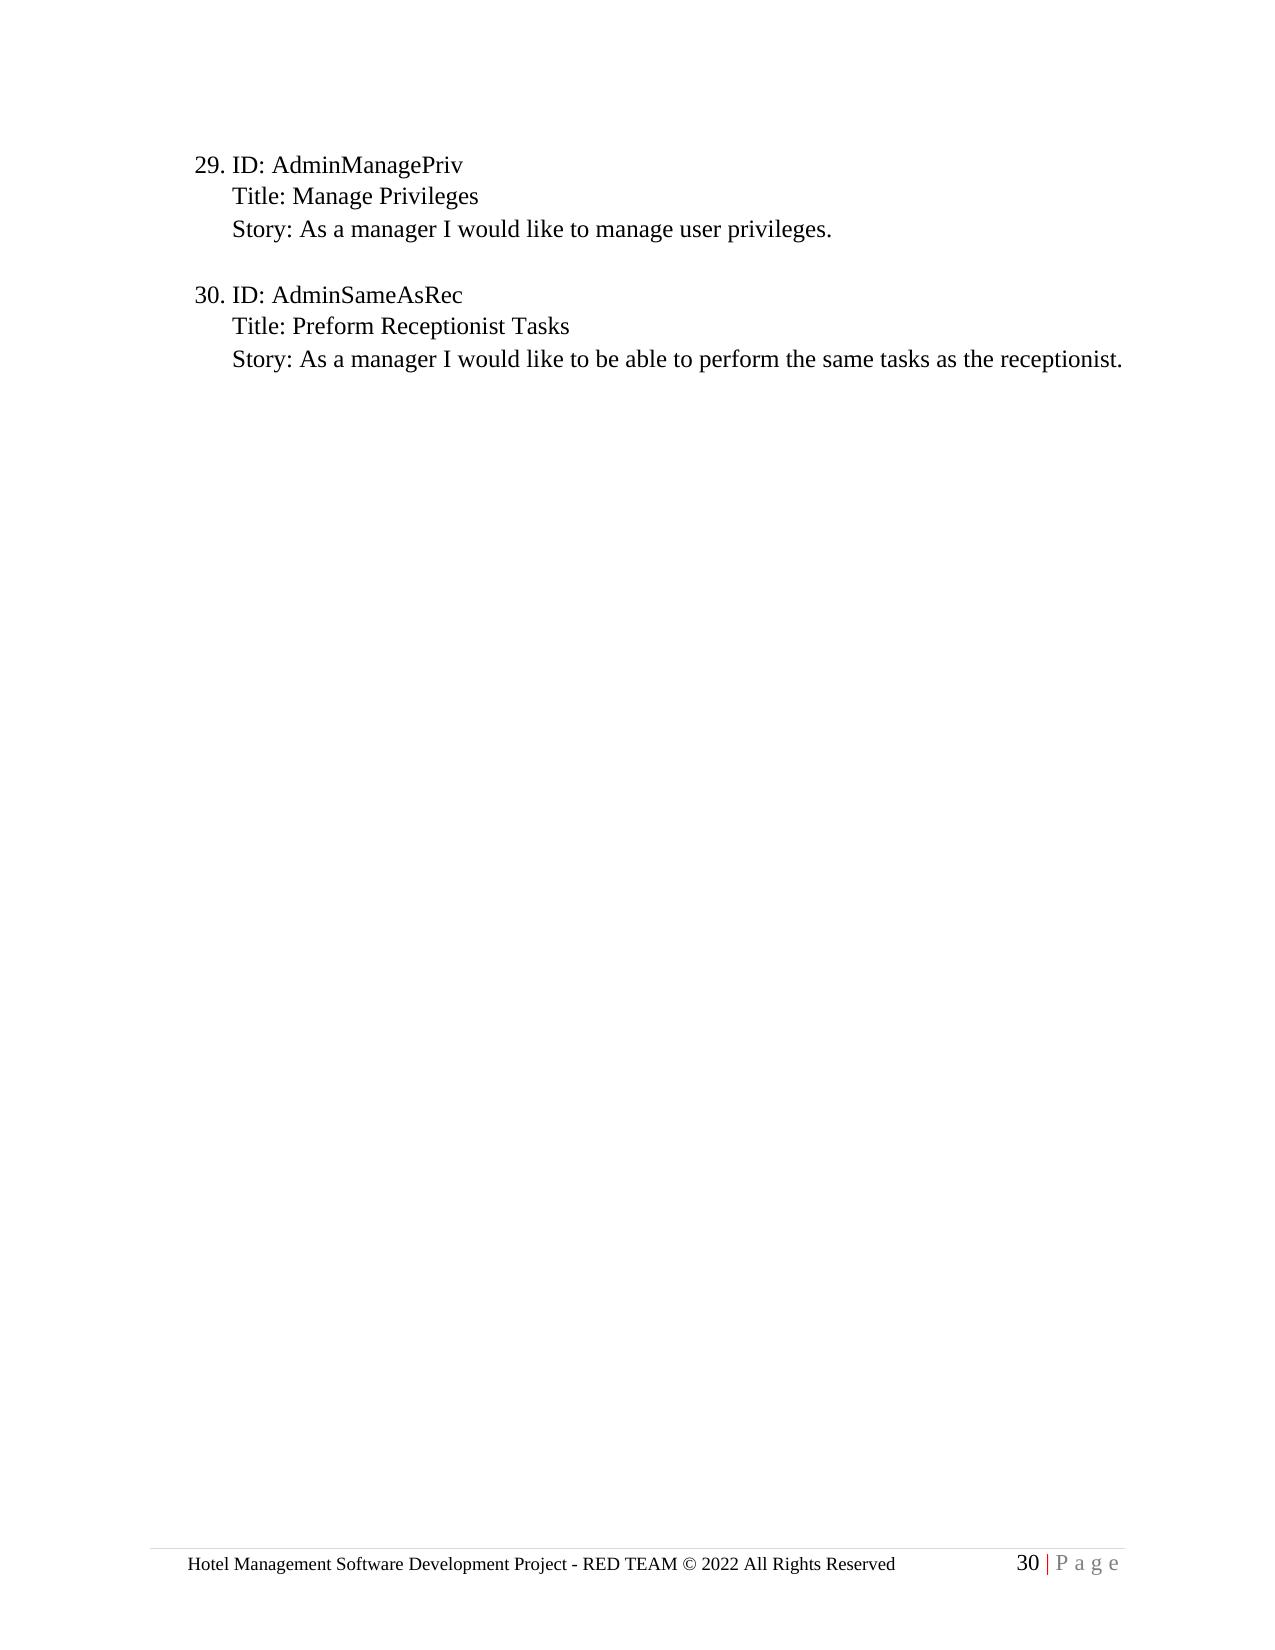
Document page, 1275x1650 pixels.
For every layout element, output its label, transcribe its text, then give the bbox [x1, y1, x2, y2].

list Story: As a manager I would like to be able to perform the same tasks as the receptionist. [232, 344, 1125, 373]
list Title: Preform Receptionist Tasks [232, 311, 1125, 340]
list Title: Manage Privileges [232, 181, 1125, 210]
list ID: AdminManagePriv [194, 150, 1125, 179]
list Story: As a manager I would like to manage user privileges. [232, 214, 1125, 243]
list ID: AdminSameAsRec [194, 280, 1125, 309]
